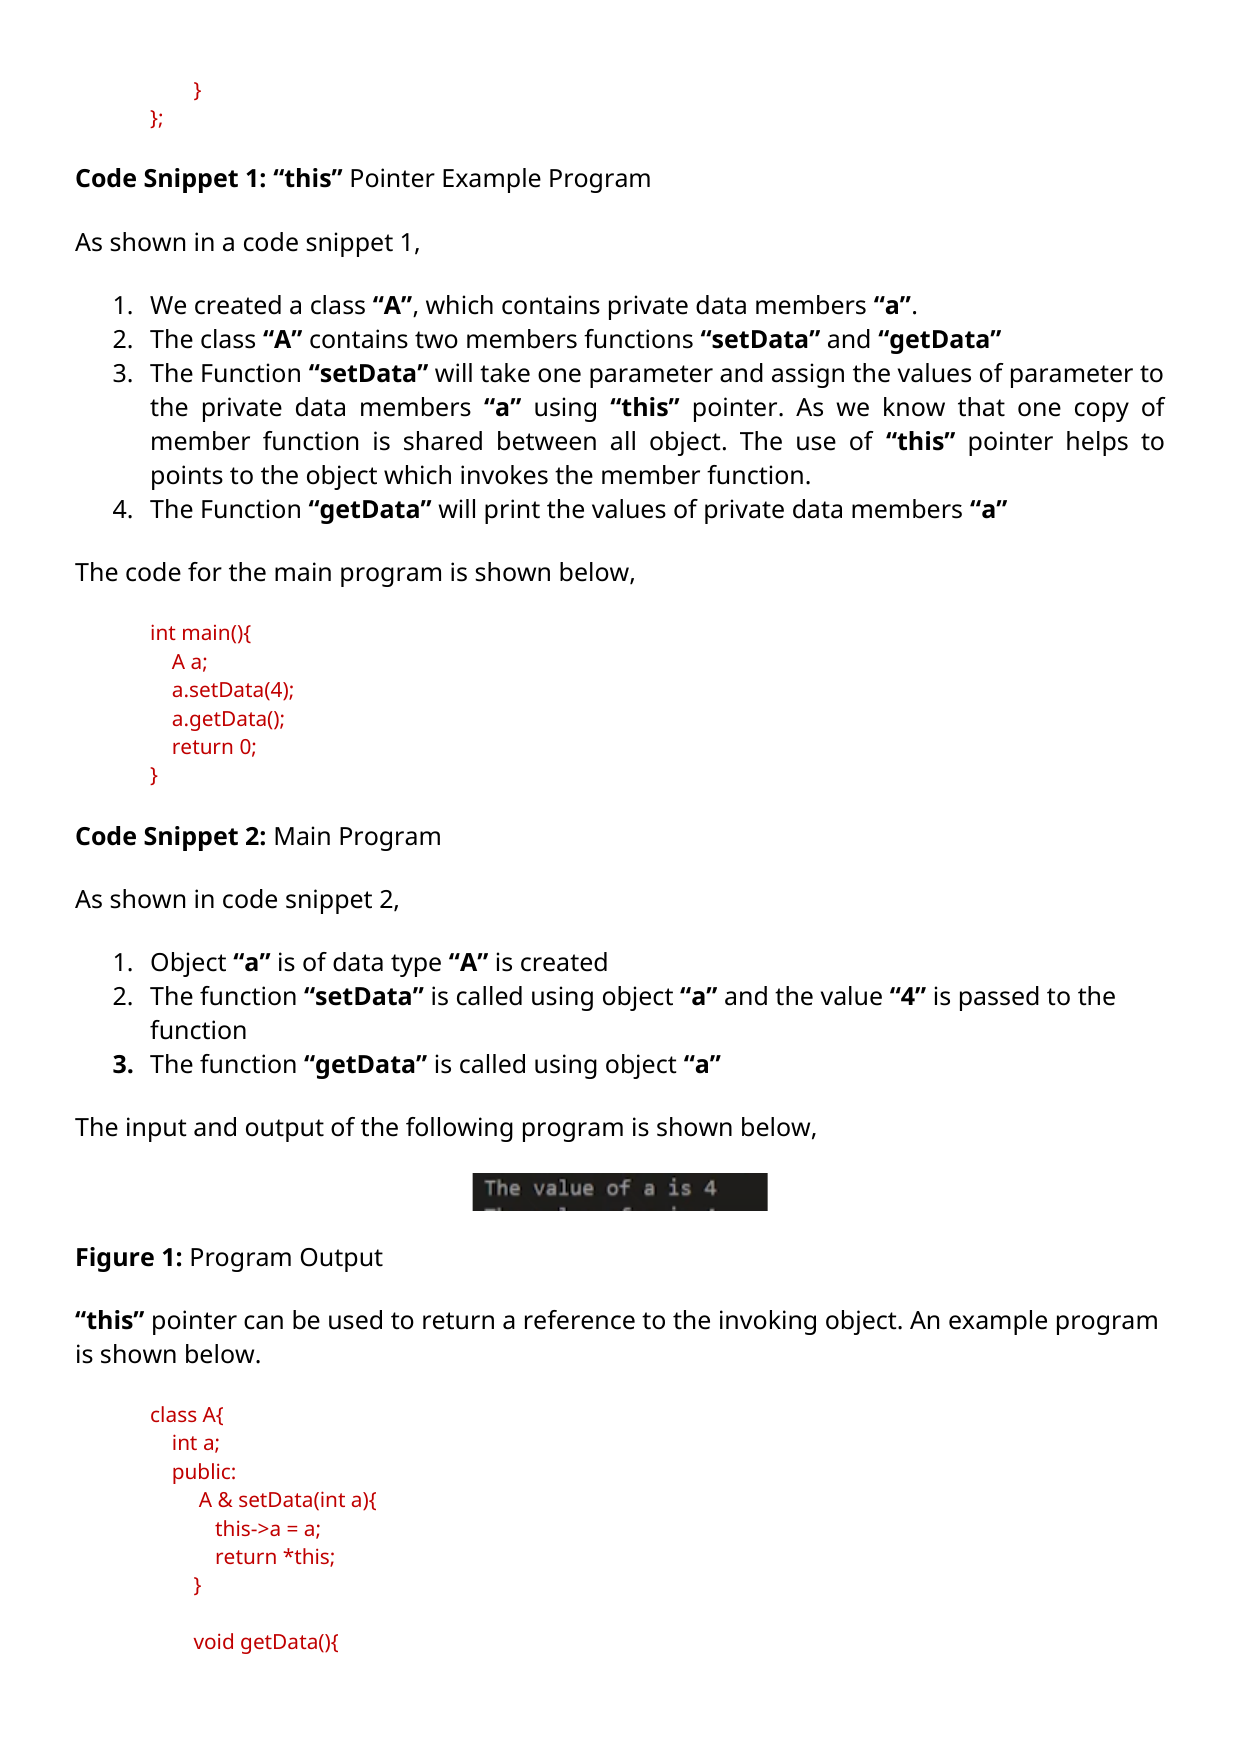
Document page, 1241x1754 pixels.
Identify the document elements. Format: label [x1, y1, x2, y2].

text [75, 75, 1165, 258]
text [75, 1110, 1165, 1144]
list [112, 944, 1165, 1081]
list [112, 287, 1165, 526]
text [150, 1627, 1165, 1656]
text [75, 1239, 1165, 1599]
picture [472, 1173, 768, 1211]
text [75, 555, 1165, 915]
